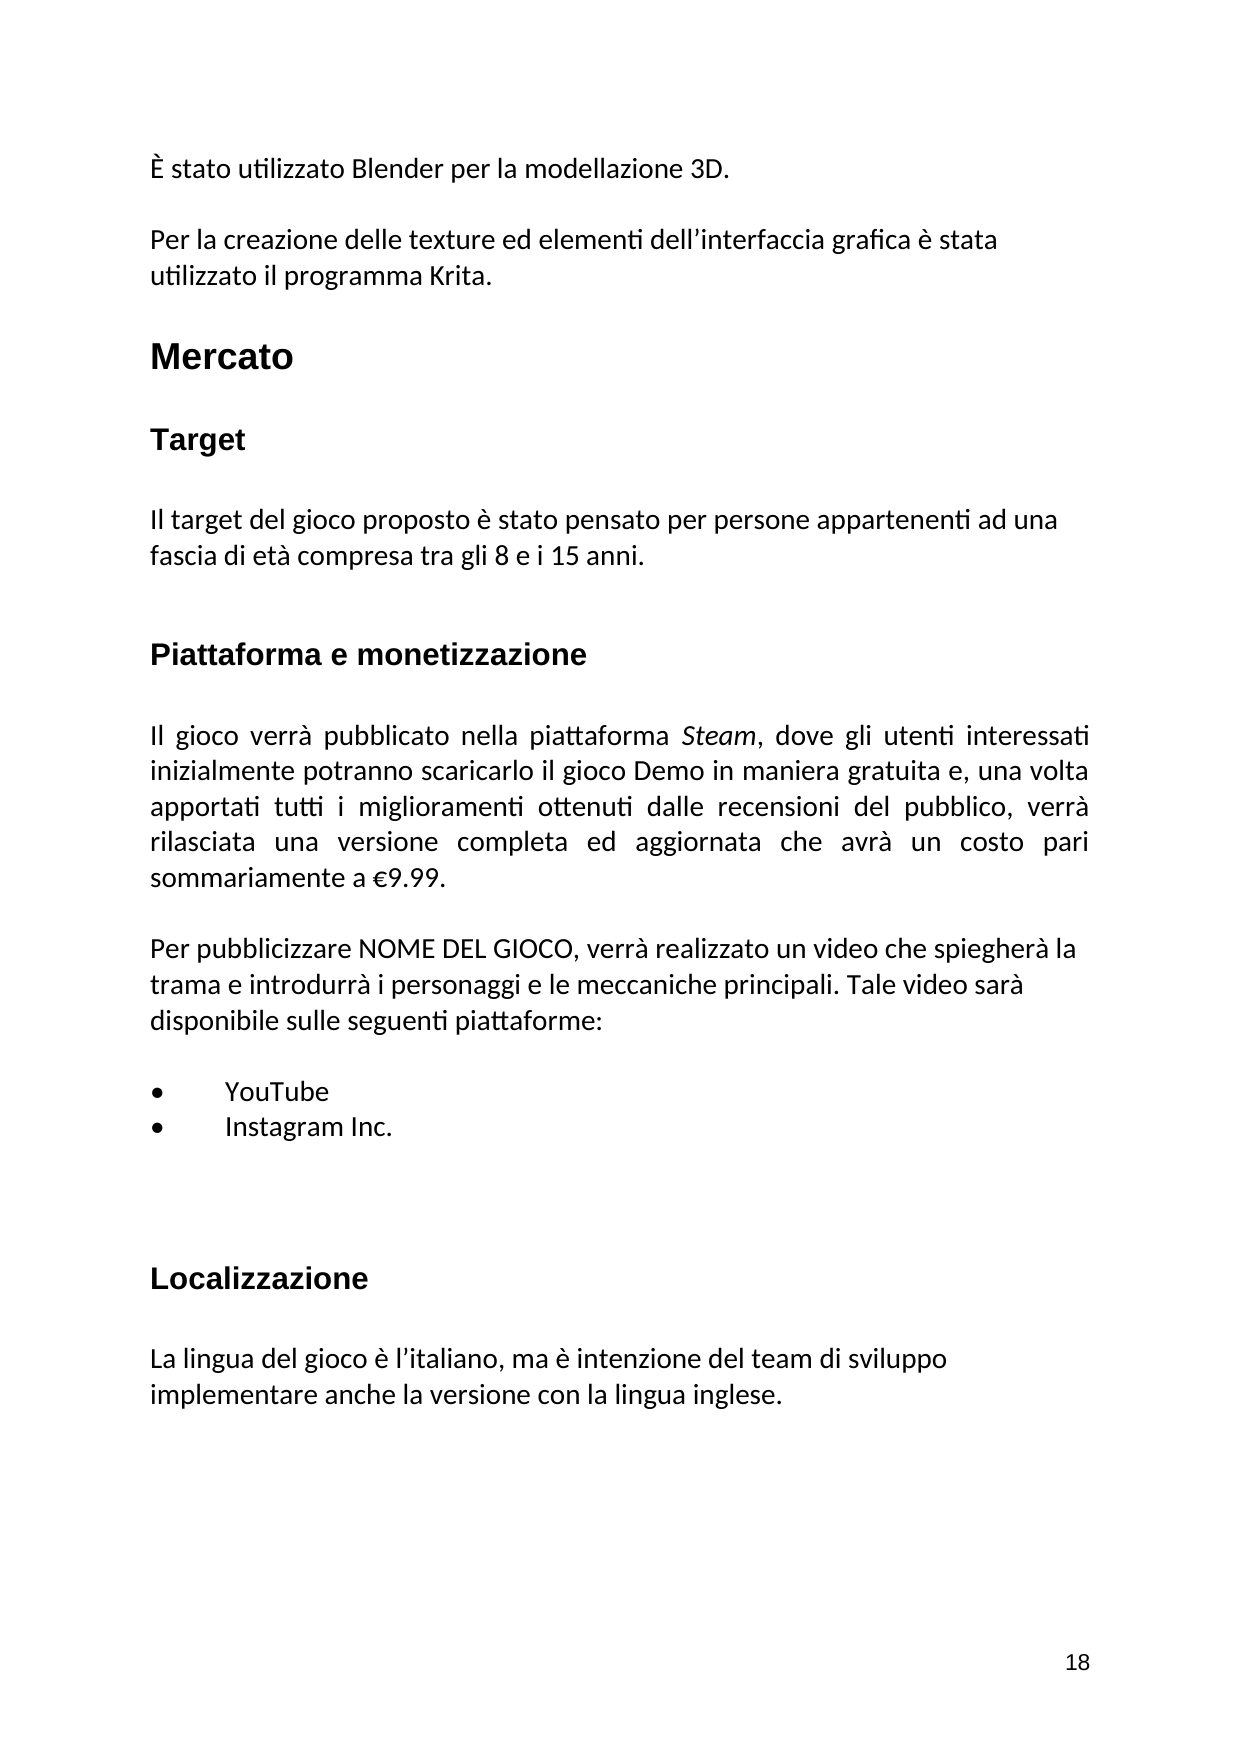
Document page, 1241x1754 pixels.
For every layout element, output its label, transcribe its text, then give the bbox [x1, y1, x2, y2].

text • YouTube [150, 1073, 1090, 1108]
text La lingua del gioco è l’italiano, ma è intenzione del team di sviluppo implementare anche la versione con la lingua inglese. [150, 1340, 1090, 1412]
subtitle Mercato [150, 334, 1090, 377]
text • Instagram Inc. [150, 1108, 1090, 1144]
text Per la creazione delle texture ed elementi dell’interfaccia grafica è stata utilizzato il programma Krita. [150, 221, 1090, 292]
subtitle Piattaforma e monetizzazione [150, 636, 1090, 672]
text Per pubblicizzare NOME DEL GIOCO, verrà realizzato un video che spiegherà la trama e introdurrà i personaggi e le meccaniche principali. Tale video sarà disponibile sulle seguenti piattaforme: [150, 930, 1090, 1037]
text Il target del gioco proposto è stato pensato per persone appartenenti ad una fascia di età compresa tra gli 8 e i 15 anni. [150, 501, 1090, 573]
text È stato utilizzato Blender per la modellazione 3D. [150, 150, 1090, 186]
subtitle Target [150, 421, 1090, 457]
subtitle Localizzazione [150, 1260, 1090, 1296]
text Il gioco verrà pubblicato nella piattaforma Steam, dove gli utenti interessati inizialmente potranno scaricarlo il gioco Demo in maniera gratuita e, una volta apportati tutti i miglioramenti ottenuti dalle recensioni del pubblico, verrà rilasciata una versione completa ed aggiornata che avrà un costo pari sommariamente a €9.99. [150, 717, 1090, 895]
